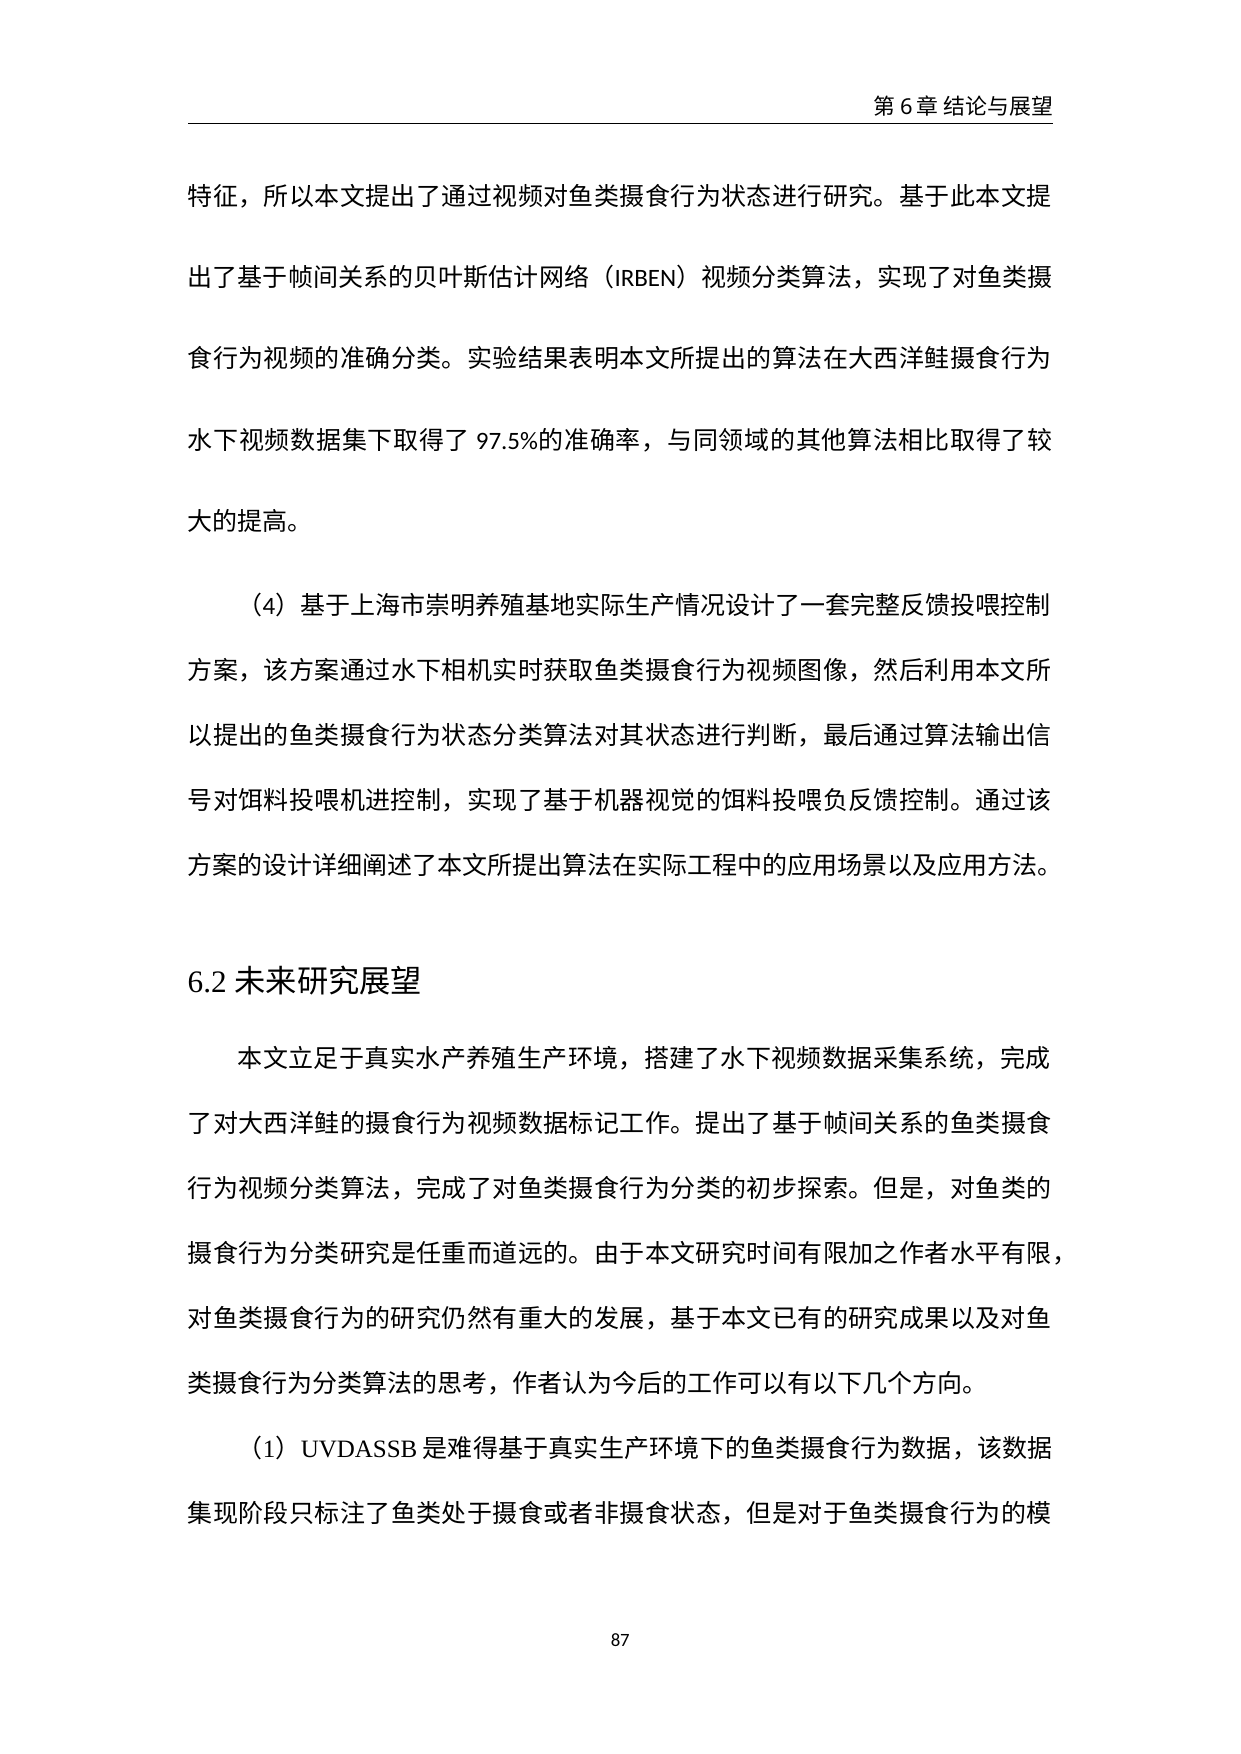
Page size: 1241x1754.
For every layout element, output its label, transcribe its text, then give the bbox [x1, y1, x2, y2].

text 本文立足于真实水产养殖生产环境，搭建了水下视频数据采集系统，完成了对大西洋鲑的摄食行为视频数据标记工作。提出了基于帧间关系的鱼类摄食行为视频分类算法，完成了对鱼类摄食行为分类的初步探索。但是，对鱼类的摄食行为分类研究是任重而道远的。由于本文研究时间有限加之作者水平有限，对鱼类摄食行为的研究仍然有重大的发展，基于本文已有的研究成果以及对鱼类摄食行为分类算法的思考，作者认为今后的工作可以有以下几个方向。 [187, 1024, 1053, 1414]
text （4）基于上海市崇明养殖基地实际生产情况设计了一套完整反馈投喂控制方案，该方案通过水下相机实时获取鱼类摄食行为视频图像，然后利用本文所以提出的鱼类摄食行为状态分类算法对其状态进行判断，最后通过算法输出信号对饵料投喂机进控制，实现了基于机器视觉的饵料投喂负反馈控制。通过该方案的设计详细阐述了本文所提出算法在实际工程中的应用场景以及应用方法。 [187, 571, 1053, 896]
text 6.2 未来研究展望 [187, 946, 1053, 1011]
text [187, 162, 1053, 552]
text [187, 1414, 1053, 1544]
